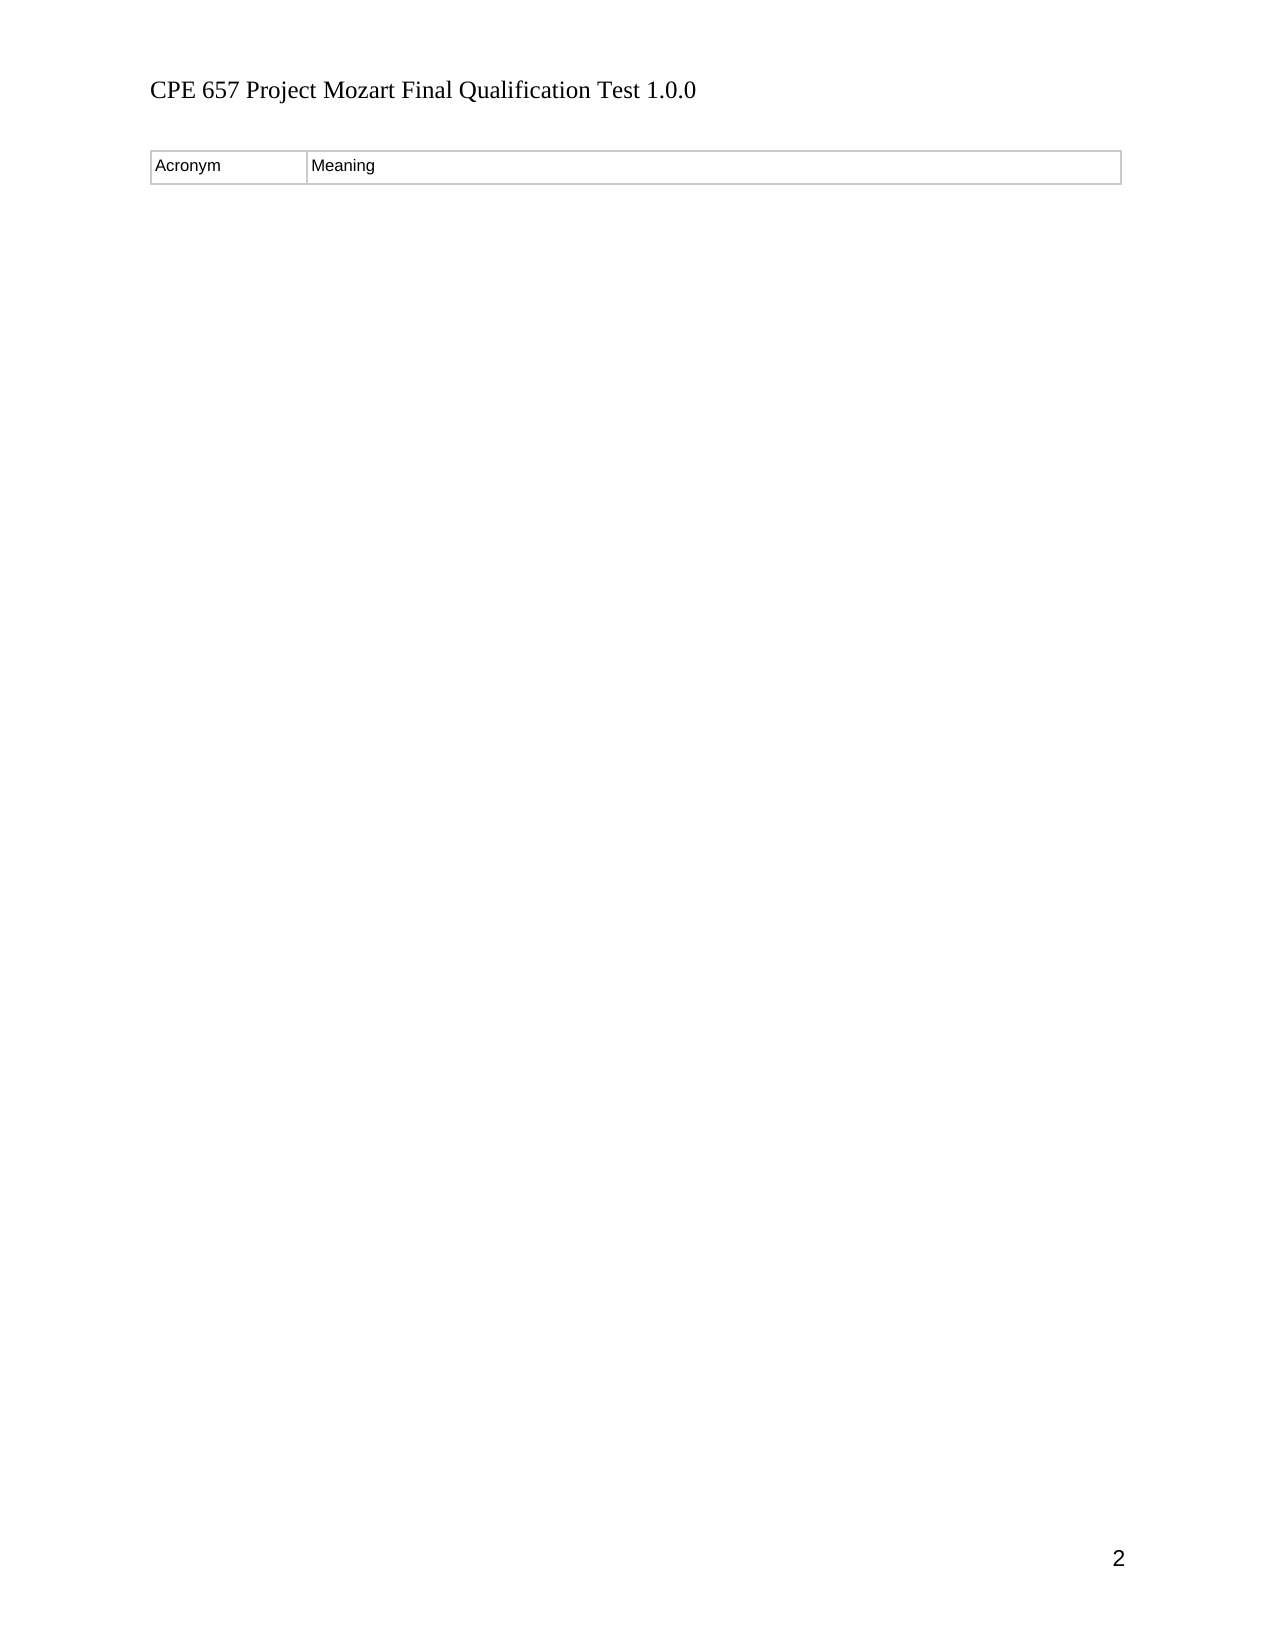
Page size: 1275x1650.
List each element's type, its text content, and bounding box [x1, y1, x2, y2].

table_header Acronym [152, 152, 306, 183]
table_header Meaning [308, 152, 1120, 183]
